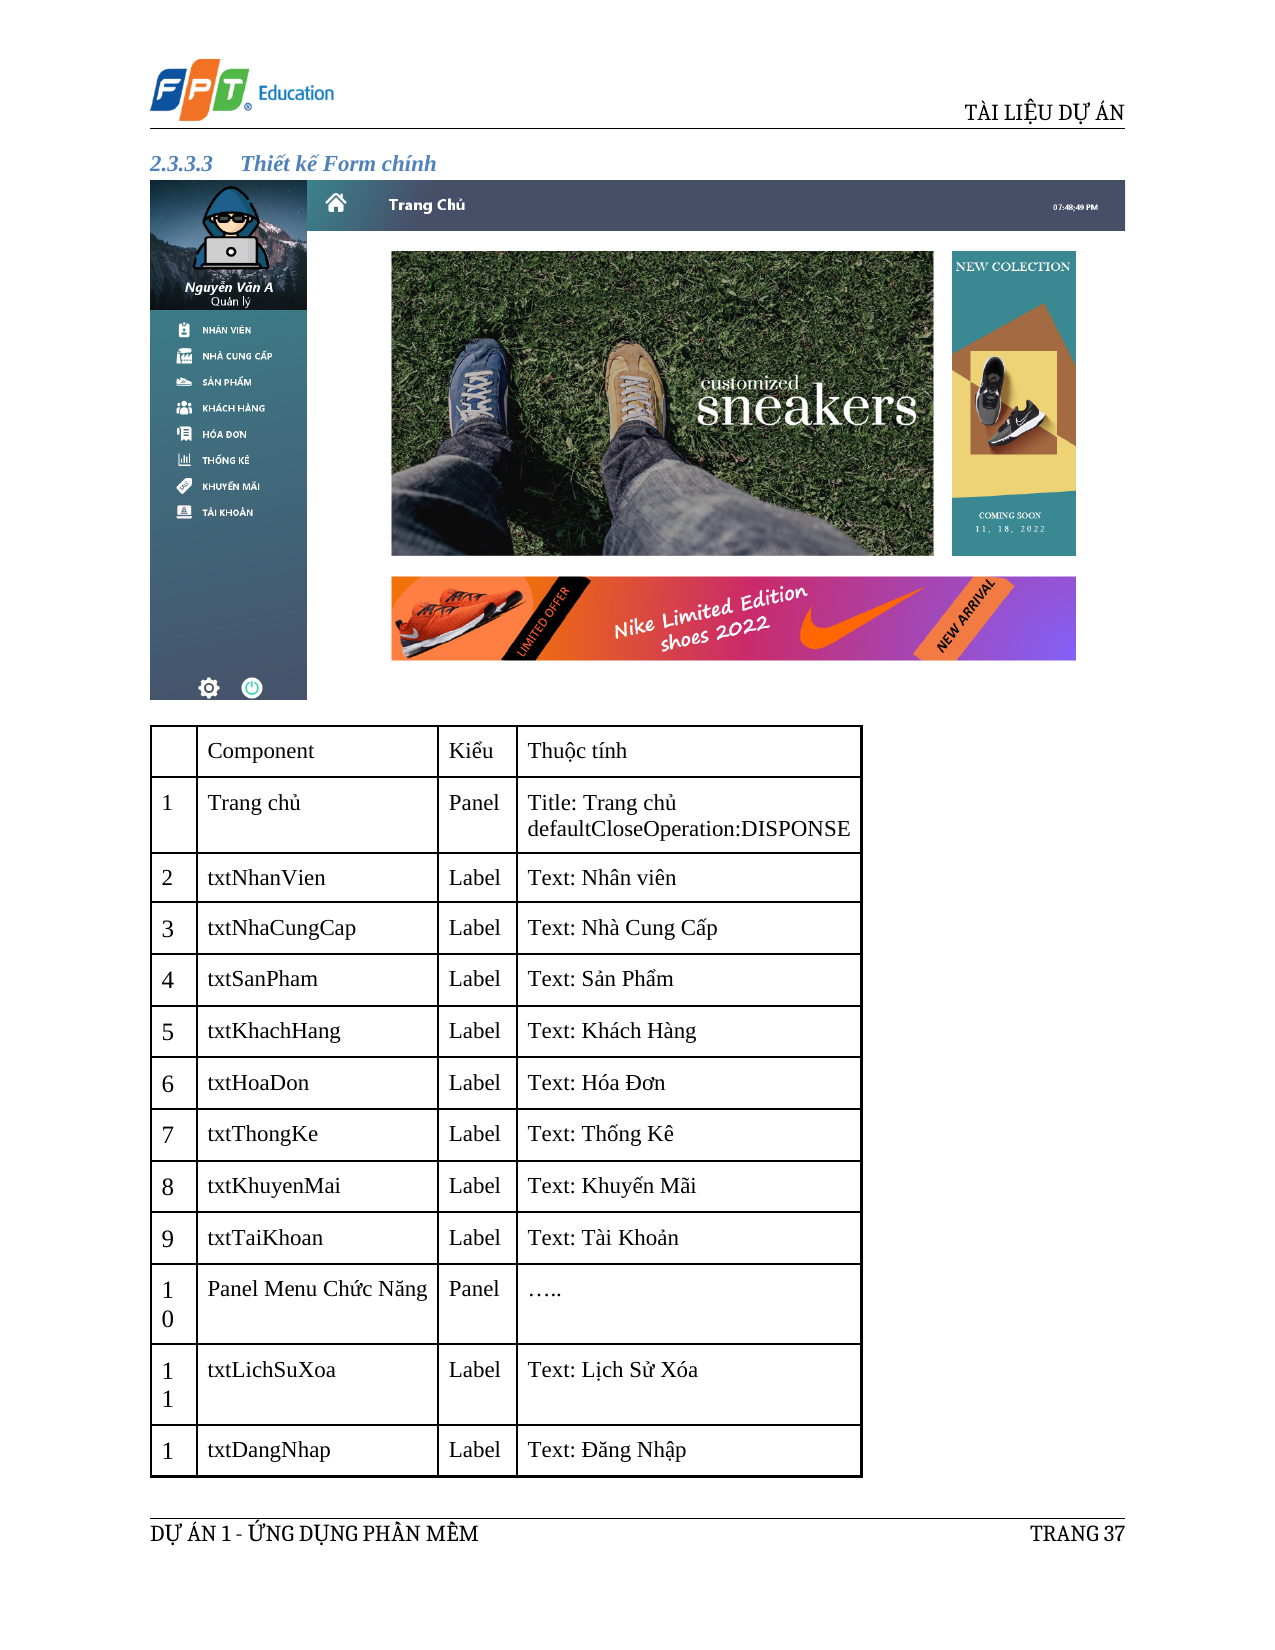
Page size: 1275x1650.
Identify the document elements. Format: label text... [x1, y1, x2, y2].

table_cell 6 [152, 1058, 196, 1108]
table_cell 5 [152, 1007, 196, 1056]
table_cell txtKhachHang [198, 1007, 437, 1056]
table_cell Text: Khách Hàng [518, 1007, 860, 1056]
picture [150, 59, 336, 121]
table_cell Text: Hóa Đơn [518, 1058, 860, 1108]
table_cell Text: Đăng Nhập [518, 1426, 860, 1475]
table_cell Label [439, 955, 516, 1004]
table_cell txtThongKe [198, 1110, 437, 1159]
table_cell Text: Lịch Sử Xóa [518, 1345, 860, 1424]
table_cell txtDangNhap [198, 1426, 437, 1475]
table_cell 4 [152, 955, 196, 1004]
table_cell Label [439, 1058, 516, 1108]
table_cell txtTaiKhoan [198, 1213, 437, 1263]
table_cell Panel [439, 1265, 516, 1343]
table_header [152, 727, 196, 776]
table_cell Label [439, 1213, 516, 1263]
table_cell txtHoaDon [198, 1058, 437, 1108]
table_cell Text: Nhân viên [518, 854, 860, 901]
table_cell Label [439, 1110, 516, 1159]
subtitle Thiết kế Form chính [150, 150, 1125, 176]
table_cell Label [439, 1007, 516, 1056]
picture [150, 180, 1125, 700]
table_cell 8 [152, 1162, 196, 1211]
table_header Thuộc tính [518, 727, 860, 776]
table_cell txtSanPham [198, 955, 437, 1004]
table_cell Text: Sản Phẩm [518, 955, 860, 1004]
table_cell 1 [152, 778, 196, 852]
table_cell Title: Trang chủ defaultCloseOperation:DISPONSE [518, 778, 860, 852]
table_cell Label [439, 1345, 516, 1424]
table_cell Label [439, 854, 516, 901]
table_cell Label [439, 1426, 516, 1475]
table_header Kiểu [439, 727, 516, 776]
table_cell 7 [152, 1110, 196, 1159]
table_cell ….. [518, 1265, 860, 1343]
table_cell Text: Nhà Cung Cấp [518, 903, 860, 953]
table_cell 10 [152, 1265, 196, 1343]
table_cell Text: Thống Kê [518, 1110, 860, 1159]
table_cell Text: Tài Khoản [518, 1213, 860, 1263]
table_cell Label [439, 903, 516, 953]
table_header Component [198, 727, 437, 776]
table_cell txtKhuyenMai [198, 1162, 437, 1211]
table_cell 2 [152, 854, 196, 901]
table_cell 9 [152, 1213, 196, 1263]
table_cell Label [439, 1162, 516, 1211]
table_cell txtNhaCungCap [198, 903, 437, 953]
table_cell Text: Khuyến Mãi [518, 1162, 860, 1211]
table_cell Panel Menu Chức Năng [198, 1265, 437, 1343]
table_cell txtLichSuXoa [198, 1345, 437, 1424]
table_cell 3 [152, 903, 196, 953]
table_cell txtNhanVien [198, 854, 437, 901]
table_cell Panel [439, 778, 516, 852]
table_cell Trang chủ [198, 778, 437, 852]
table_cell 11 [152, 1345, 196, 1424]
table_cell 12 [152, 1426, 196, 1475]
